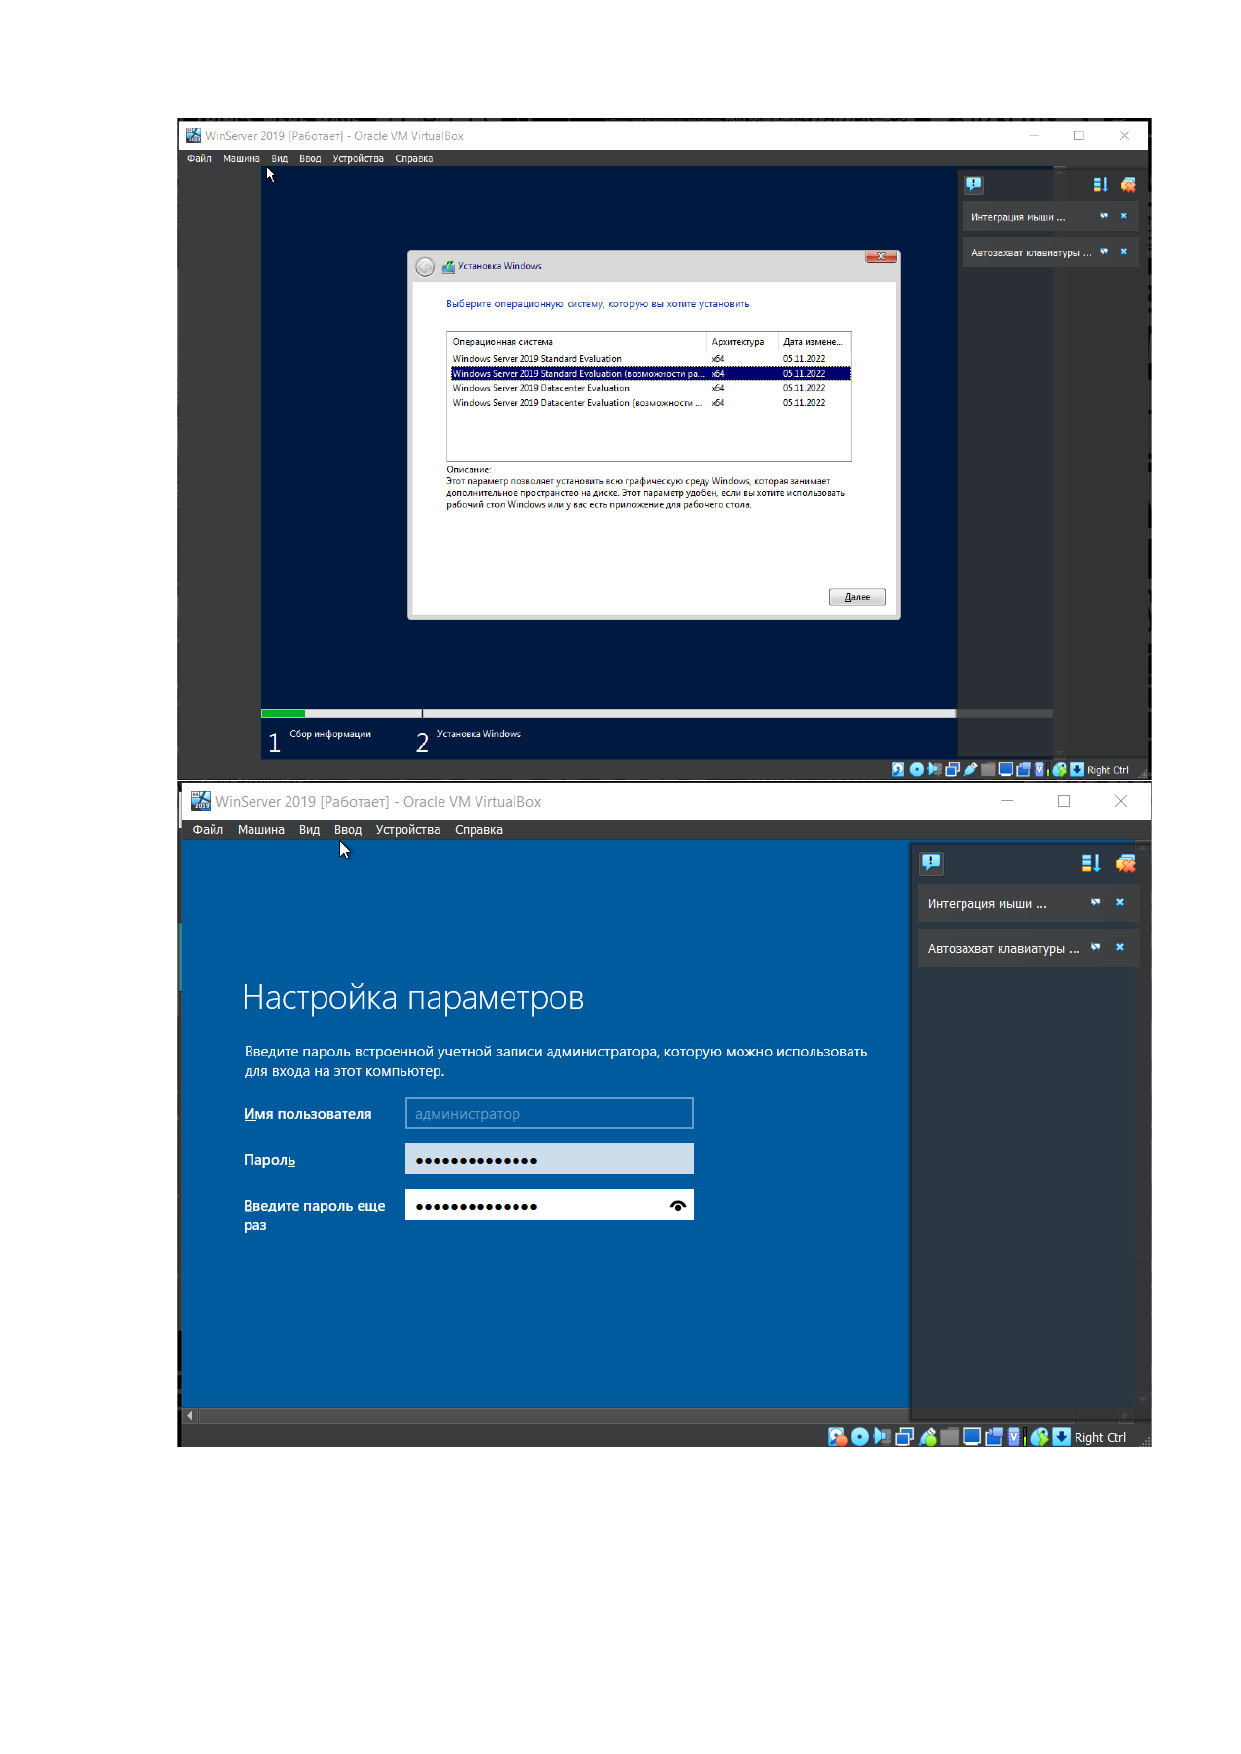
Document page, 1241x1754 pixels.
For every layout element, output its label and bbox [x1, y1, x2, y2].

picture [177, 118, 1152, 780]
picture [177, 781, 1152, 1447]
